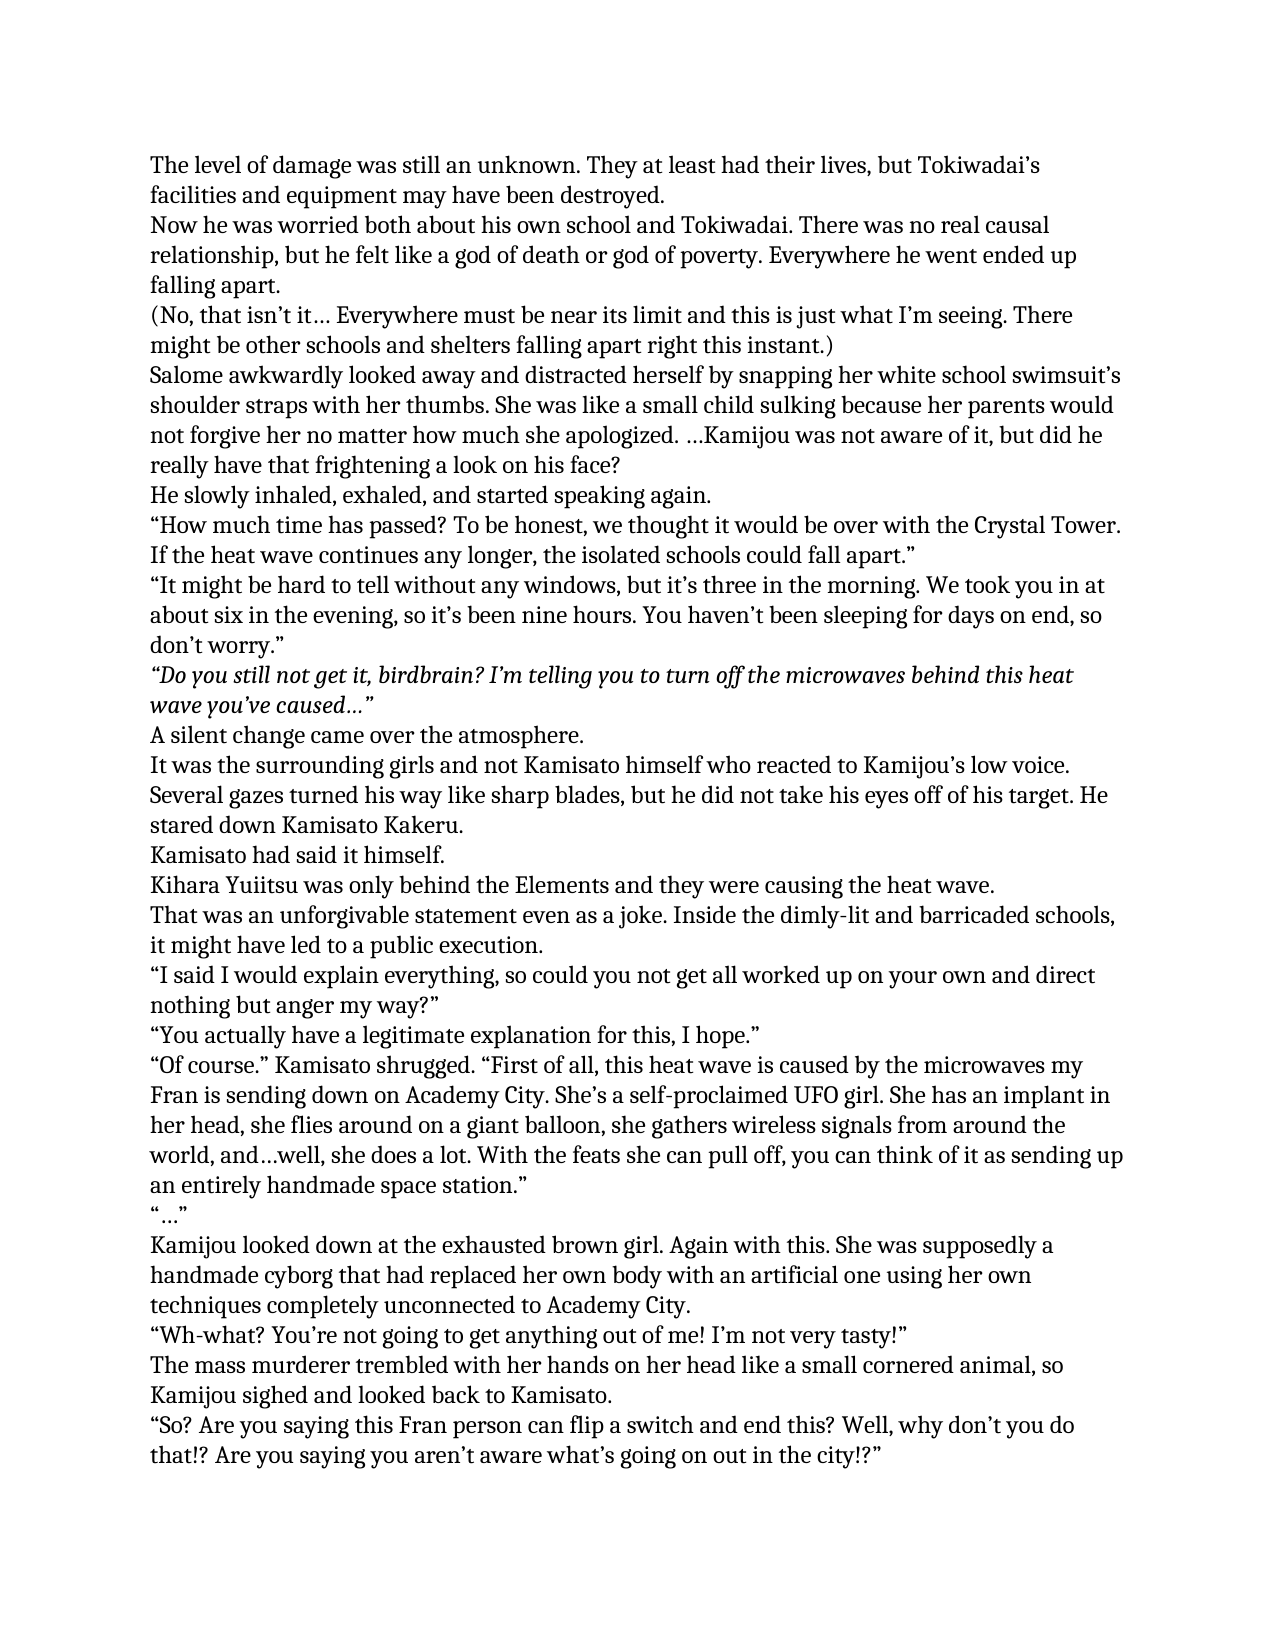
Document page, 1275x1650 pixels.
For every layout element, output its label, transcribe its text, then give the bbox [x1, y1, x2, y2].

text “I said I would explain everything, so could you not get all worked up on your own and direct nothing but anger my way?” [150, 960, 1125, 1020]
text The mass murderer trembled with her hands on her head like a small cornered animal, so Kamijou sighed and looked back to Kamisato. [150, 1350, 1125, 1410]
text Salome awkwardly looked away and distracted herself by snapping her white school swimsuit’s shoulder straps with her thumbs. She was like a small child sulking because her parents would not forgive her no matter how much she apologized. …Kamijou was not aware of it, but did he really have that frightening a look on his face? [150, 360, 1125, 480]
text “…” [150, 1200, 1125, 1230]
text “You actually have a legitimate explanation for this, I hope.” [150, 1020, 1125, 1050]
text Kamisato had said it himself. [150, 840, 1125, 870]
text It was the surrounding girls and not Kamisato himself who reacted to Kamijou’s low voice. Several gazes turned his way like sharp blades, but he did not take his eyes off of his target. He stared down Kamisato Kakeru. [150, 750, 1125, 840]
text That was an unforgivable statement even as a joke. Inside the dimly-lit and barricaded schools, it might have led to a public execution. [150, 900, 1125, 960]
text Kamijou looked down at the exhausted brown girl. Again with this. She was supposedly a handmade cyborg that had replaced her own body with an artificial one using her own techniques completely unconnected to Academy City. [150, 1230, 1125, 1320]
text (No, that isn’t it… Everywhere must be near its limit and this is just what I’m seeing. There might be other schools and shelters falling apart right this instant.) [150, 300, 1125, 360]
text “Of course.” Kamisato shrugged. “First of all, this heat wave is caused by the microwaves my Fran is sending down on Academy City. She’s a self-proclaimed UFO girl. She has an implant in her head, she flies around on a giant balloon, she gathers wireless signals from around the world, and…well, she does a lot. With the feats she can pull off, you can think of it as sending up an entirely handmade space station.” [150, 1050, 1125, 1200]
text Kihara Yuiitsu was only behind the Elements and they were causing the heat wave. [150, 870, 1125, 900]
text Now he was worried both about his own school and Tokiwadai. There was no real causal relationship, but he felt like a god of death or god of poverty. Everywhere he went ended up falling apart. [150, 210, 1125, 300]
text He slowly inhaled, exhaled, and started speaking again. [150, 480, 1125, 510]
text The level of damage was still an unknown. They at least had their lives, but Tokiwadai’s facilities and equipment may have been destroyed. [150, 150, 1125, 210]
text “It might be hard to tell without any windows, but it’s three in the morning. We took you in at about six in the evening, so it’s been nine hours. You haven’t been sleeping for days on end, so don’t worry.” [150, 570, 1125, 660]
text A silent change came over the atmosphere. [150, 720, 1125, 750]
text “How much time has passed? To be honest, we thought it would be over with the Crystal Tower. If the heat wave continues any longer, the isolated schools could fall apart.” [150, 510, 1125, 570]
text “So? Are you saying this Fran person can flip a switch and end this? Well, why don’t you do that!? Are you saying you aren’t aware what’s going on out in the city!?” [150, 1410, 1125, 1470]
text “Wh-what? You’re not going to get anything out of me! I’m not very tasty!” [150, 1320, 1125, 1350]
text “Do you still not get it, birdbrain? I’m telling you to turn off the microwaves behind this heat wave you’ve caused…” [150, 660, 1125, 720]
